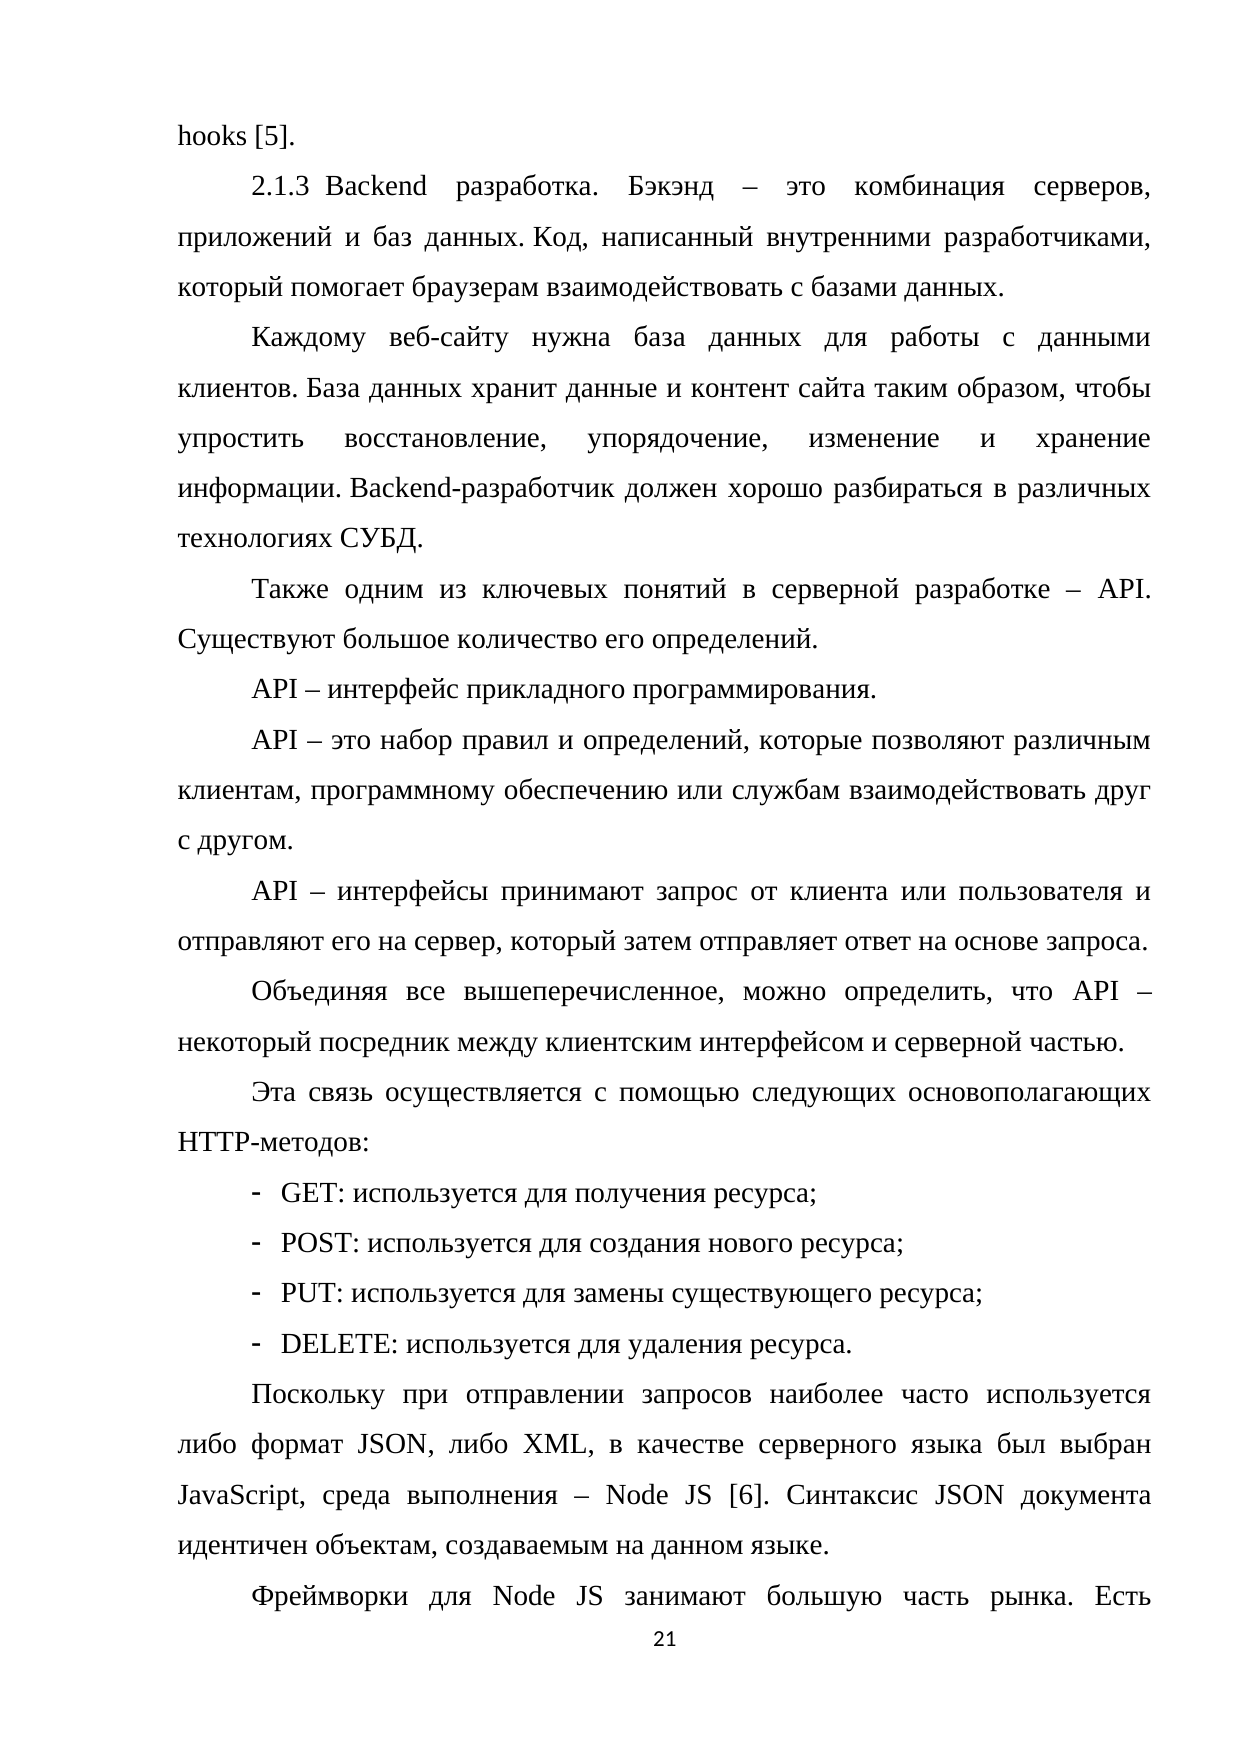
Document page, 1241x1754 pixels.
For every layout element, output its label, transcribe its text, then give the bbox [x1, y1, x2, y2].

list PUT: используется для замены существующего ресурса; [177, 1276, 1152, 1309]
text API – это набор правил и определений, которые позволяют различным клиентам, программному обеспечению или службам взаимодействовать друг с другом. [177, 722, 1152, 856]
list Backend разработка. Бэкэнд – это комбинация серверов, приложений и баз данных. Код, написанный внутренними разработчиками, который помогает браузерам взаимодействовать с базами данных. [177, 168, 1152, 219]
list POST: используется для создания нового ресурса; [177, 1225, 1152, 1259]
text API – интерфейс прикладного программирования. [177, 672, 1152, 705]
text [177, 1578, 1152, 1611]
text Объединяя все вышеперечисленное, можно определить, что API – некоторый посредник между клиентским интерфейсом и серверной частью. [177, 973, 1152, 1057]
text API – интерфейсы принимают запрос от клиента или пользователя и отправляют его на сервер, который затем отправляет ответ на основе запроса. [177, 873, 1152, 957]
text Эта связь осуществляется с помощью следующих основополагающих HTTP-методов: [177, 1074, 1152, 1158]
text Поскольку при отправлении запросов наиболее часто используется либо формат JSON, либо XML, в качестве серверного языка был выбран JavaScript, среда выполнения – Node JS [6]. Синтаксис JSON документа идентичен объектам, создаваемым на данном языке. [177, 1376, 1152, 1561]
list Backend разработка. Бэкэнд – это комбинация серверов, приложений и баз данных. Код, написанный внутренними разработчиками, который помогает браузерам взаимодействовать с базами данных. [177, 252, 1152, 303]
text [177, 118, 1152, 152]
text Каждому веб-сайту нужна база данных для работы с данными клиентов. База данных хранит данные и контент сайта таким образом, чтобы упростить восстановление, упорядочение, изменение и хранение информации. Backend-разработчик должен хорошо разбираться в различных технологиях СУБД. [177, 319, 1152, 554]
text Также одним из ключевых понятий в серверной разработке – API. Существуют большое количество его определений. [177, 571, 1152, 655]
list GET: используется для получения ресурса; [177, 1175, 1152, 1208]
list DELETE: используется для удаления ресурса. [177, 1326, 1152, 1359]
